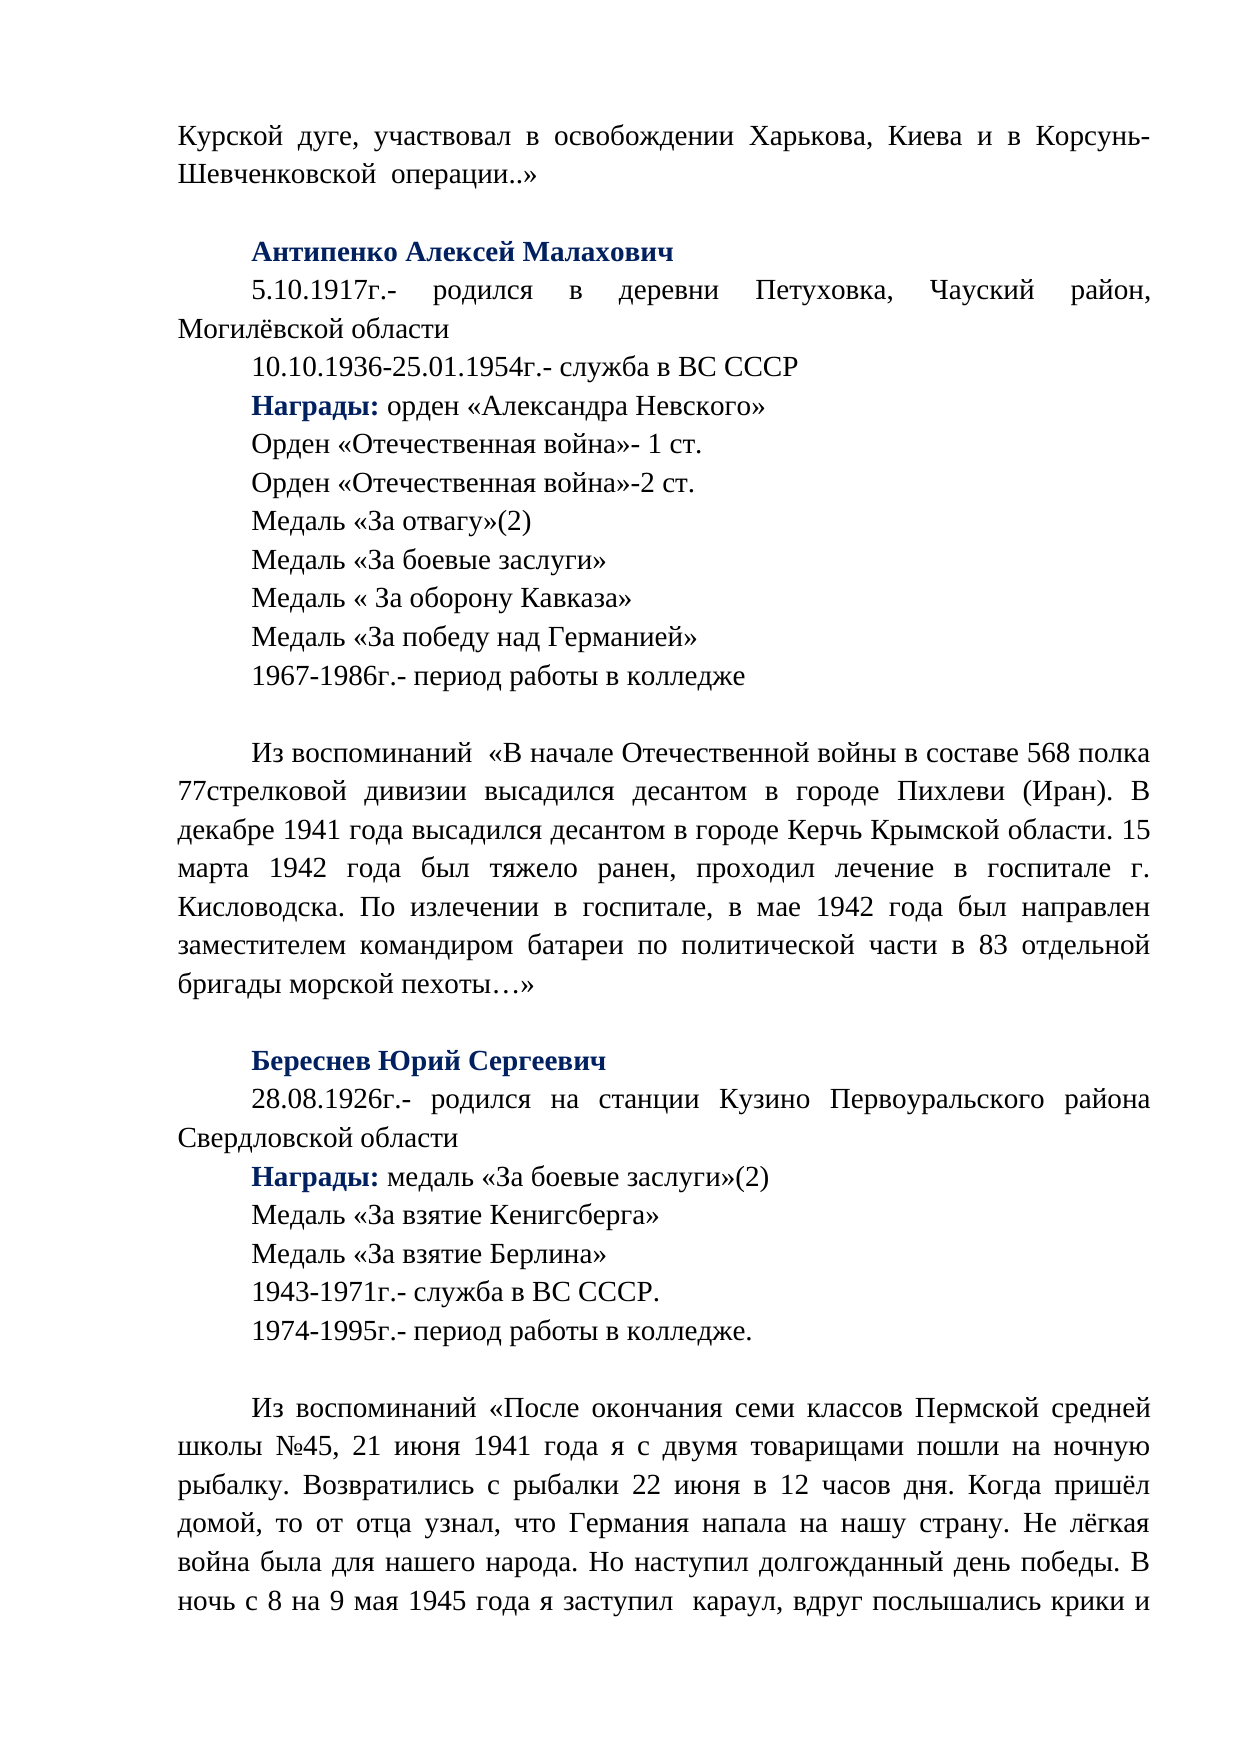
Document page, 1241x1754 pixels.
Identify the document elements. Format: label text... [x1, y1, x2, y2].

text Орден «Отечественная война»- 1 ст. [177, 426, 1152, 460]
text Награды: медаль «За боевые заслуги»(2) [177, 1159, 1152, 1192]
text Медаль «За отвагу»(2) [177, 503, 1152, 537]
text 28.08.1926г.- родился на станции Кузино Первоуральского района Свердловской области [177, 1082, 1152, 1154]
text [177, 118, 1152, 190]
text Медаль «За взятие Берлина» [177, 1236, 1152, 1269]
text Медаль «За взятие Кенигсберга» [177, 1197, 1152, 1231]
text Медаль «За боевые заслуги» [177, 542, 1152, 576]
text 1967-1986г.- период работы в колледже [177, 658, 1152, 691]
text Награды: орден «Александра Невского» [177, 388, 1152, 421]
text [177, 1390, 1152, 1616]
text 10.10.1936-25.01.1954г.- служба в ВС СССР [177, 349, 1152, 383]
text 1974-1995г.- период работы в колледже. [177, 1313, 1152, 1346]
text 1943-1971г.- служба в ВС СССР. [177, 1274, 1152, 1308]
text Медаль «За победу над Германией» [177, 619, 1152, 653]
text 5.10.1917г.- родился в деревни Петуховка, Чауский район, Могилёвской области [177, 272, 1152, 344]
text Из воспоминаний «В начале Отечественной войны в составе 568 полка 77стрелковой дивизии высадился десантом в городе Пихлеви (Иран). В декабре 1941 года высадился десантом в городе Керчь Крымской области. 15 марта 1942 года был тяжело ранен, проходил лечение в госпитале г. Кисловодска. По излечении в госпитале, в мае 1942 года был направлен заместителем командиром батареи по политической части в 83 отдельной бригады морской пехоты…» [177, 735, 1152, 999]
text Береснев Юрий Сергеевич [177, 1043, 1152, 1077]
text Медаль « За оборону Кавказа» [177, 581, 1152, 614]
text Орден «Отечественная война»-2 ст. [177, 465, 1152, 498]
text Антипенко Алексей Малахович [177, 234, 1152, 267]
